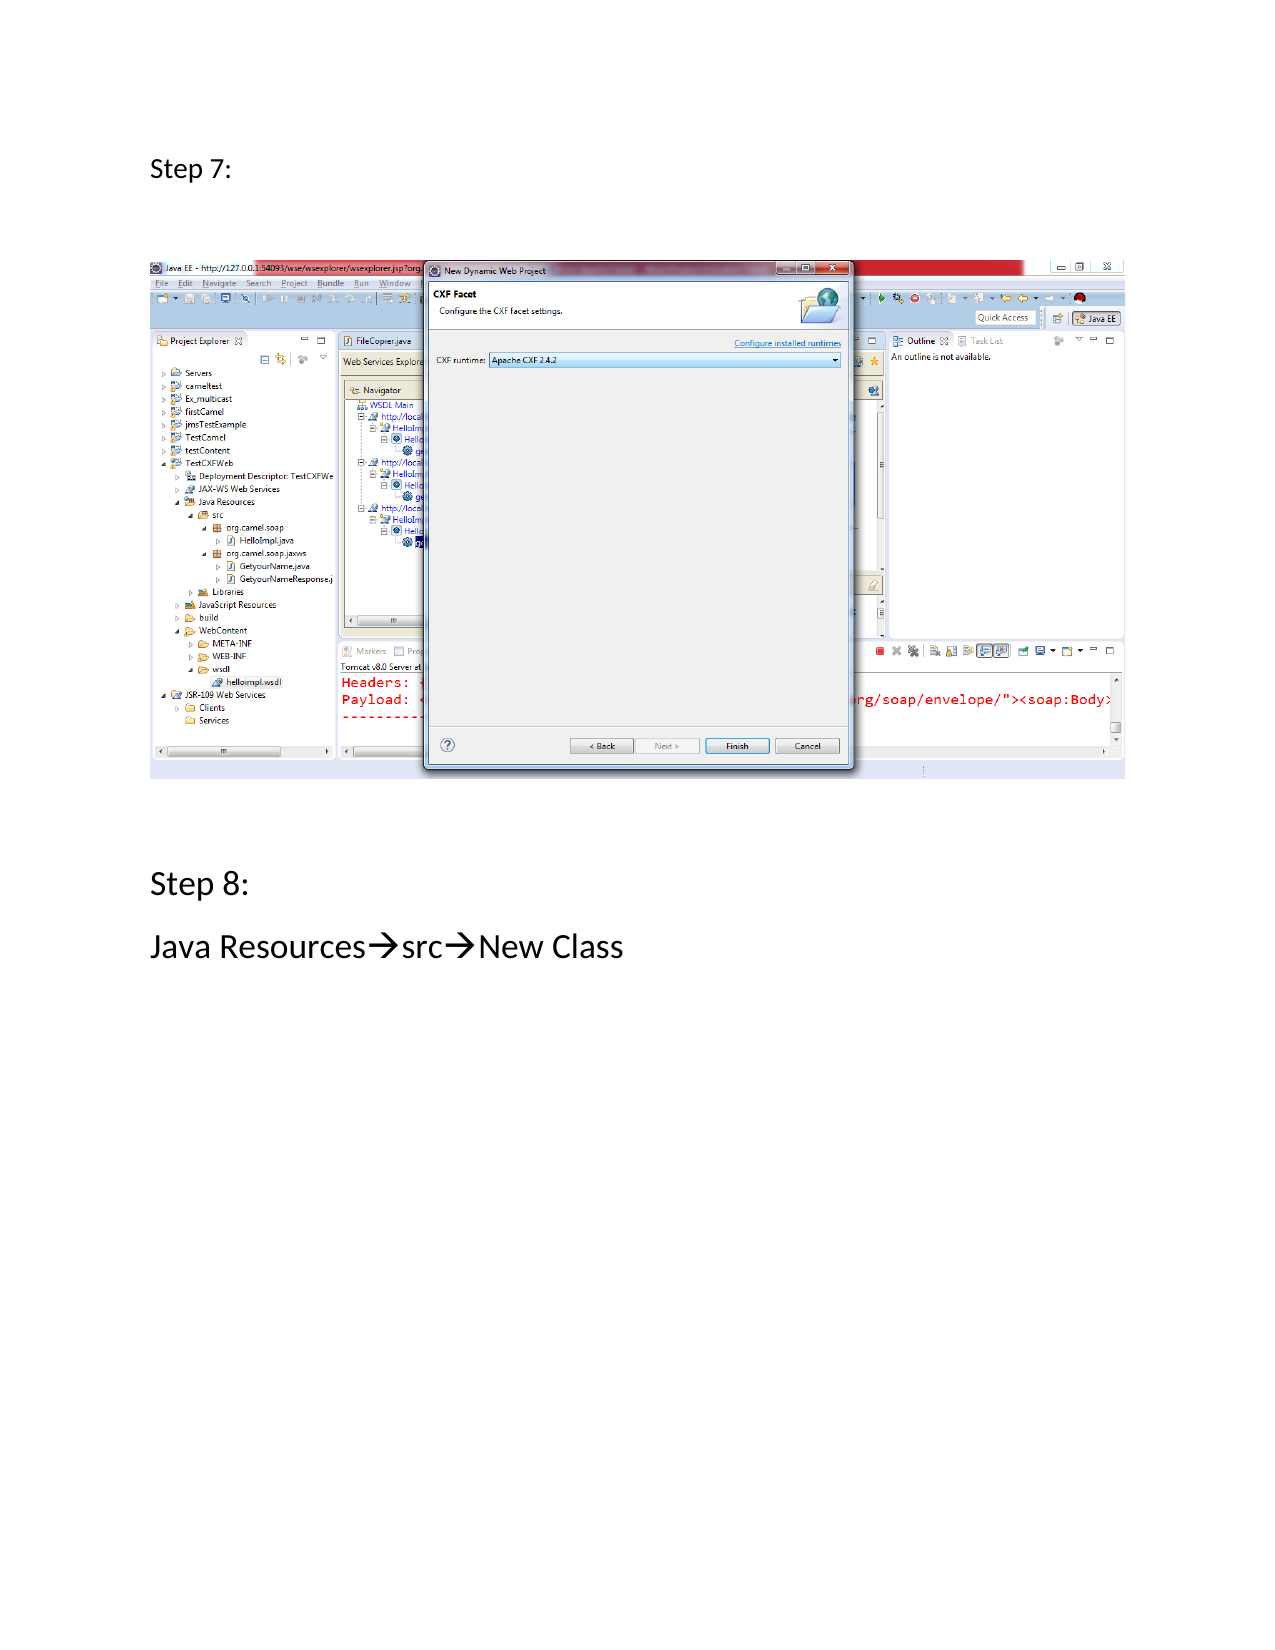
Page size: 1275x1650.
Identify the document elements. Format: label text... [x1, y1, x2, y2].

text Step 8: [150, 861, 1125, 904]
text Java ResourcessrcNew Class [150, 924, 1125, 968]
picture [150, 260, 1125, 779]
text Step 7: [150, 150, 1125, 186]
